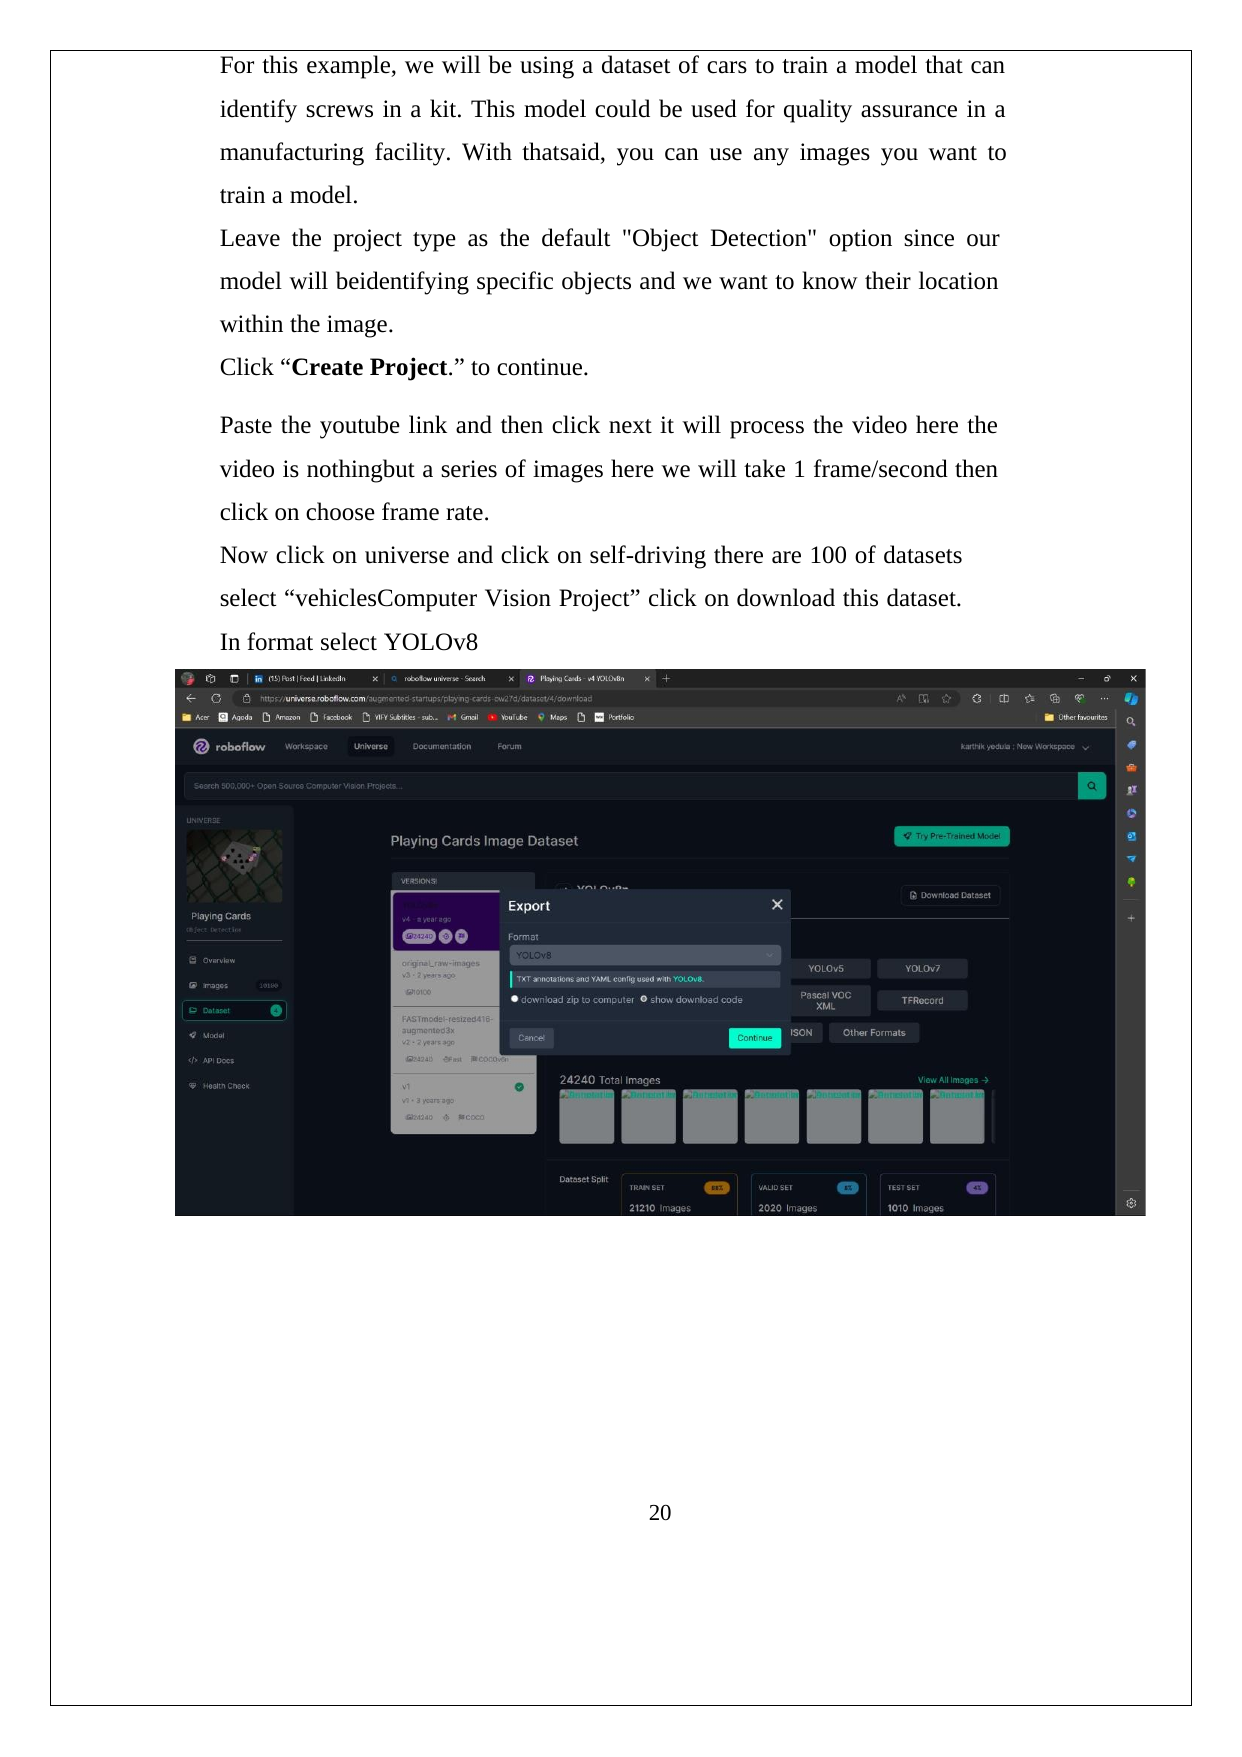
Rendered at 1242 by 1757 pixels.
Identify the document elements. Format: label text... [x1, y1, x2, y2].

text Click “Create Project.” to continue. [219, 353, 1185, 381]
text Now click on universe and click on self-driving there are 100 of datasets select “vehiclesComputer Vision Project” click on download this dataset. In format select YOLOv8 [219, 540, 963, 655]
text Leave the project type as the default "Object Detection" option since our model will beidentifying specific objects and we want to know their location within the image. [219, 223, 999, 338]
text Paste the youtube link and then click next it will process the video here the video is nothingbut a series of images here we will take 1 frame/second then click on choose frame rate. [219, 410, 999, 526]
picture [175, 669, 1146, 1216]
text For this example, we will be using a dataset of cars to train a model that can identify screws in a kit. This model could be used for quality assurance in a manufacturing facility. With thatsaid, you can use any images you want to train a model. [219, 51, 1007, 209]
